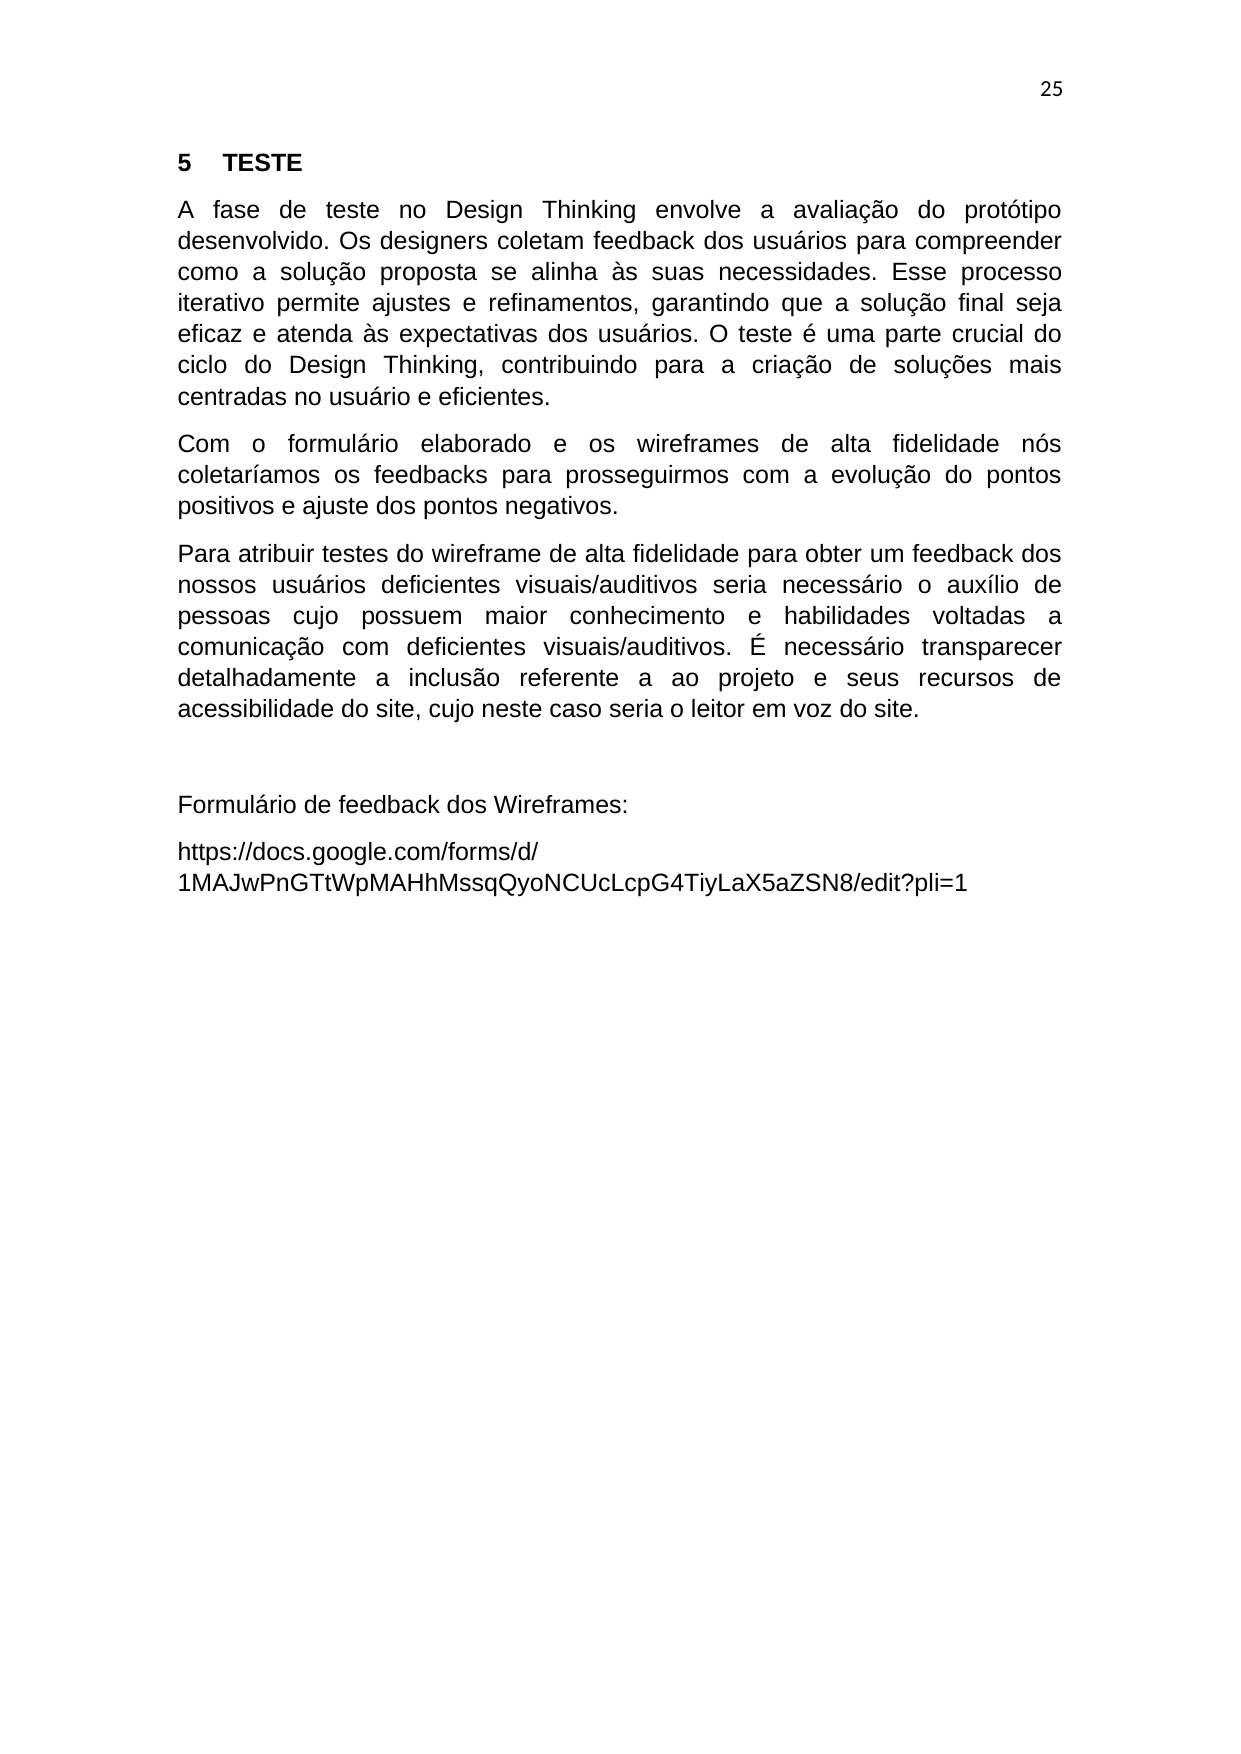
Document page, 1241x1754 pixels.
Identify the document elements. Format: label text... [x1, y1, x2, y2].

subtitle TESTE [177, 148, 1063, 176]
text Com o formulário elaborado e os wireframes de alta fidelidade nós coletaríamos os feedbacks para prosseguirmos com a evolução do pontos positivos e ajuste dos pontos negativos. [177, 429, 1063, 520]
text A fase de teste no Design Thinking envolve a avaliação do protótipo desenvolvido. Os designers coletam feedback dos usuários para compreender como a solução proposta se alinha às suas necessidades. Esse processo iterativo permite ajustes e refinamentos, garantindo que a solução final seja eficaz e atenda às expectativas dos usuários. O teste é uma parte crucial do ciclo do Design Thinking, contribuindo para a criação de soluções mais centradas no usuário e eficientes. [177, 195, 1063, 410]
text Formulário de feedback dos Wireframes: [177, 790, 1063, 818]
text https://docs.google.com/forms/d/1MAJwPnGTtWpMAHhMssqQyoNCUcLcpG4TiyLaX5aZSN8/edit?pli=1 [177, 837, 1063, 897]
text Para atribuir testes do wireframe de alta fidelidade para obter um feedback dos nossos usuários deficientes visuais/auditivos seria necessário o auxílio de pessoas cujo possuem maior conhecimento e habilidades voltadas a comunicação com deficientes visuais/auditivos. É necessário transparecer detalhadamente a inclusão referente a ao projeto e seus recursos de acessibilidade do site, cujo neste caso seria o leitor em voz do site. [177, 539, 1063, 723]
